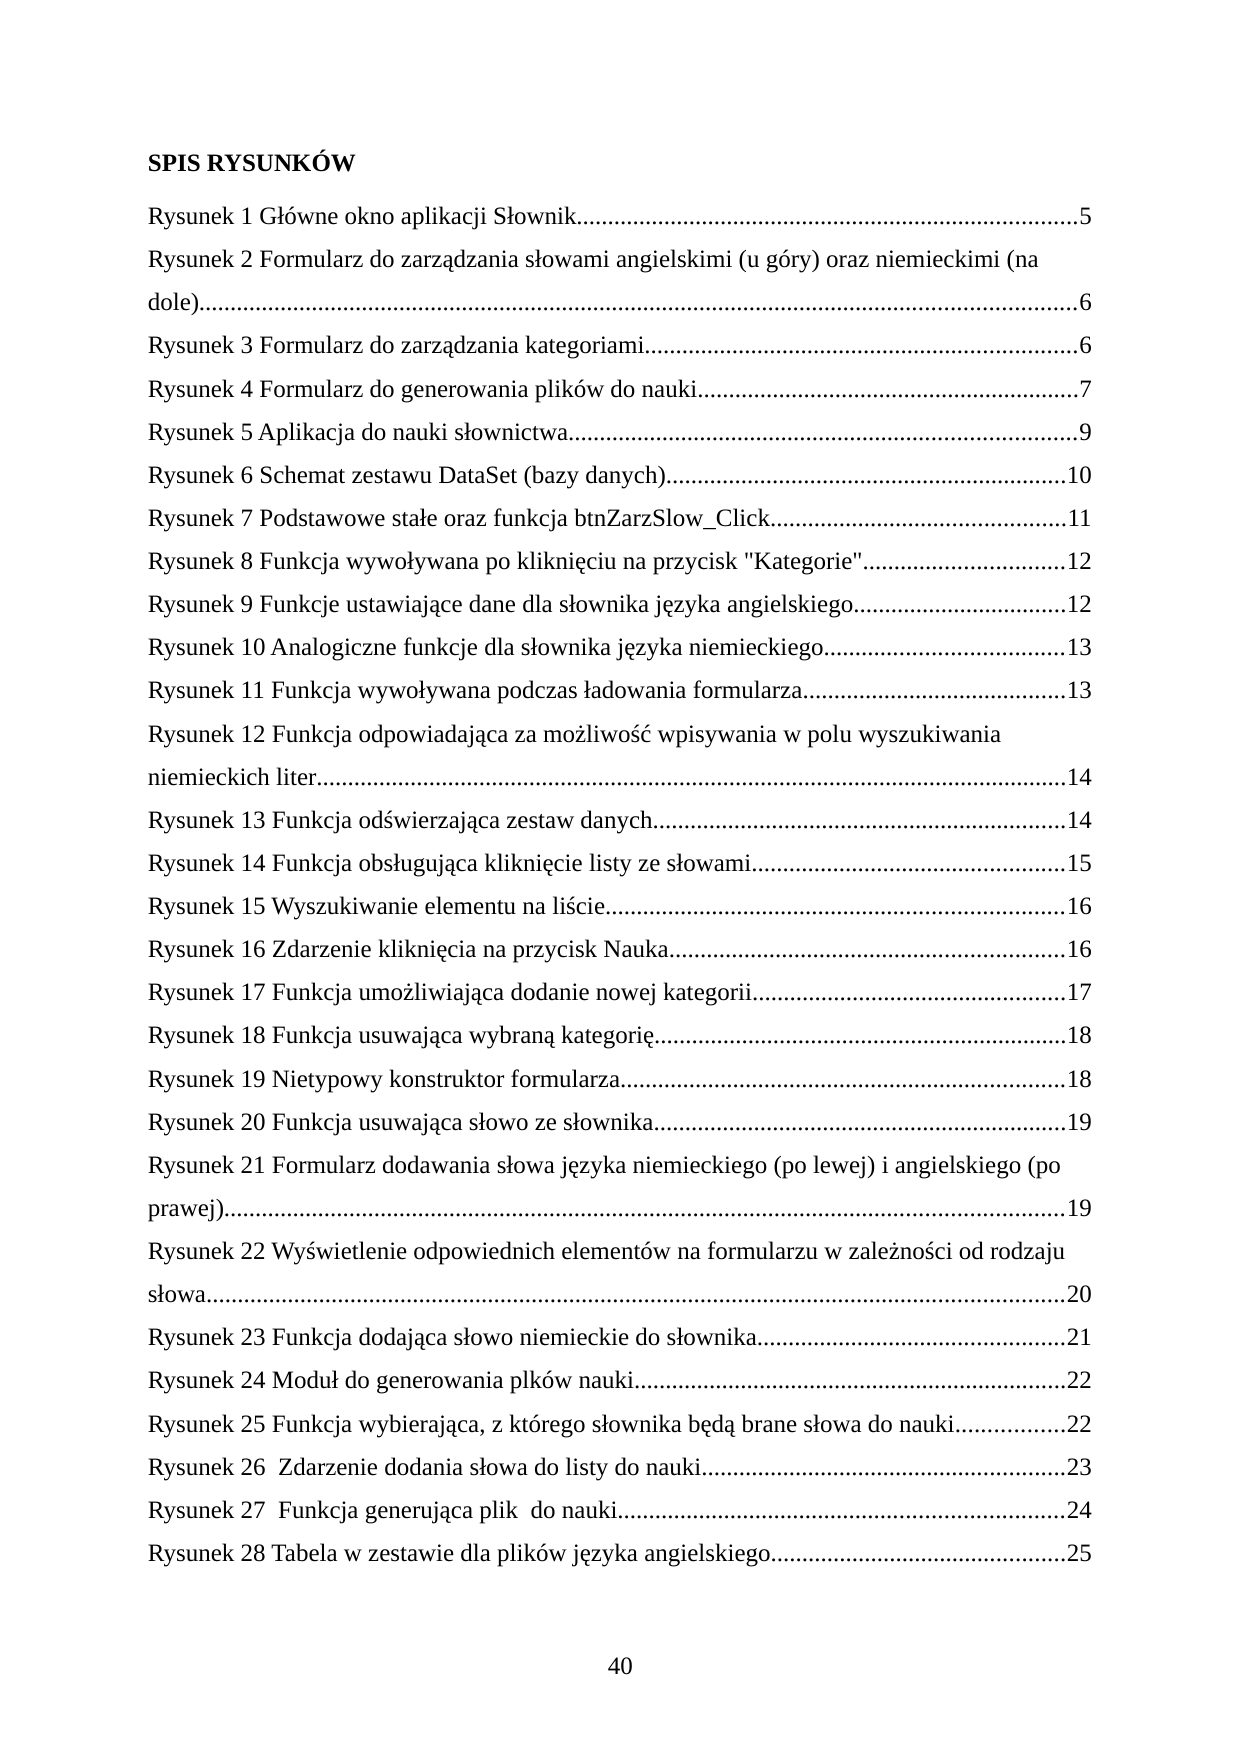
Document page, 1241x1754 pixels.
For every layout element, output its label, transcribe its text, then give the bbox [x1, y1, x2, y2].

text Rysunek 23 Funkcja dodająca słowo niemieckie do słownika 21 [148, 1322, 1093, 1351]
text Rysunek 9 Funkcje ustawiające dane dla słownika języka angielskiego 12 [148, 589, 1093, 618]
text Rysunek 21 Formularz dodawania słowa języka niemieckiego (po lewej) i angielskiego (po prawej) 19 [148, 1150, 1093, 1222]
text SPIS RYSUNKÓW [148, 148, 1093, 176]
text Rysunek 27 Funkcja generująca plik do nauki 24 [148, 1495, 1093, 1524]
text Rysunek 28 Tabela w zestawie dla plików języka angielskiego 25 [148, 1538, 1093, 1567]
text Rysunek 3 Formularz do zarządzania kategoriami 6 [148, 331, 1093, 359]
text Rysunek 12 Funkcja odpowiadająca za możliwość wpisywania w polu wyszukiwania niemieckich liter 14 [148, 719, 1093, 791]
text Rysunek 20 Funkcja usuwająca słowo ze słownika 19 [148, 1107, 1093, 1136]
text Rysunek 7 Podstawowe stałe oraz funkcja btnZarzSlow_Click 11 [148, 503, 1093, 532]
text Rysunek 5 Aplikacja do nauki słownictwa 9 [148, 417, 1093, 446]
text Rysunek 19 Nietypowy konstruktor formularza 18 [148, 1064, 1093, 1092]
text Rysunek 2 Formularz do zarządzania słowami angielskimi (u góry) oraz niemieckimi (na dole) 6 [148, 244, 1093, 316]
text Rysunek 13 Funkcja odświerzająca zestaw danych 14 [148, 805, 1093, 834]
text Rysunek 25 Funkcja wybierająca, z którego słownika będą brane słowa do nauki 22 [148, 1409, 1093, 1437]
text Rysunek 1 Główne okno aplikacji Słownik 5 [148, 201, 1093, 230]
text Rysunek 22 Wyświetlenie odpowiednich elementów na formularzu w zależności od rodzaju słowa 20 [148, 1236, 1093, 1308]
text Rysunek 4 Formularz do generowania plików do nauki 7 [148, 374, 1093, 402]
text Rysunek 24 Moduł do generowania plków nauki 22 [148, 1366, 1093, 1394]
text Rysunek 8 Funkcja wywoływana po kliknięciu na przycisk "Kategorie" 12 [148, 546, 1093, 575]
text Rysunek 26 Zdarzenie dodania słowa do listy do nauki 23 [148, 1452, 1093, 1481]
text Rysunek 10 Analogiczne funkcje dla słownika języka niemieckiego 13 [148, 632, 1093, 661]
text Rysunek 6 Schemat zestawu DataSet (bazy danych) 10 [148, 460, 1093, 489]
text Rysunek 15 Wyszukiwanie elementu na liście 16 [148, 891, 1093, 920]
text Rysunek 18 Funkcja usuwająca wybraną kategorię 18 [148, 1021, 1093, 1049]
text Rysunek 17 Funkcja umożliwiająca dodanie nowej kategorii 17 [148, 977, 1093, 1006]
text Rysunek 16 Zdarzenie kliknięcia na przycisk Nauka 16 [148, 934, 1093, 963]
text Rysunek 11 Funkcja wywoływana podczas ładowania formularza 13 [148, 676, 1093, 704]
text Rysunek 14 Funkcja obsługująca kliknięcie listy ze słowami 15 [148, 848, 1093, 877]
